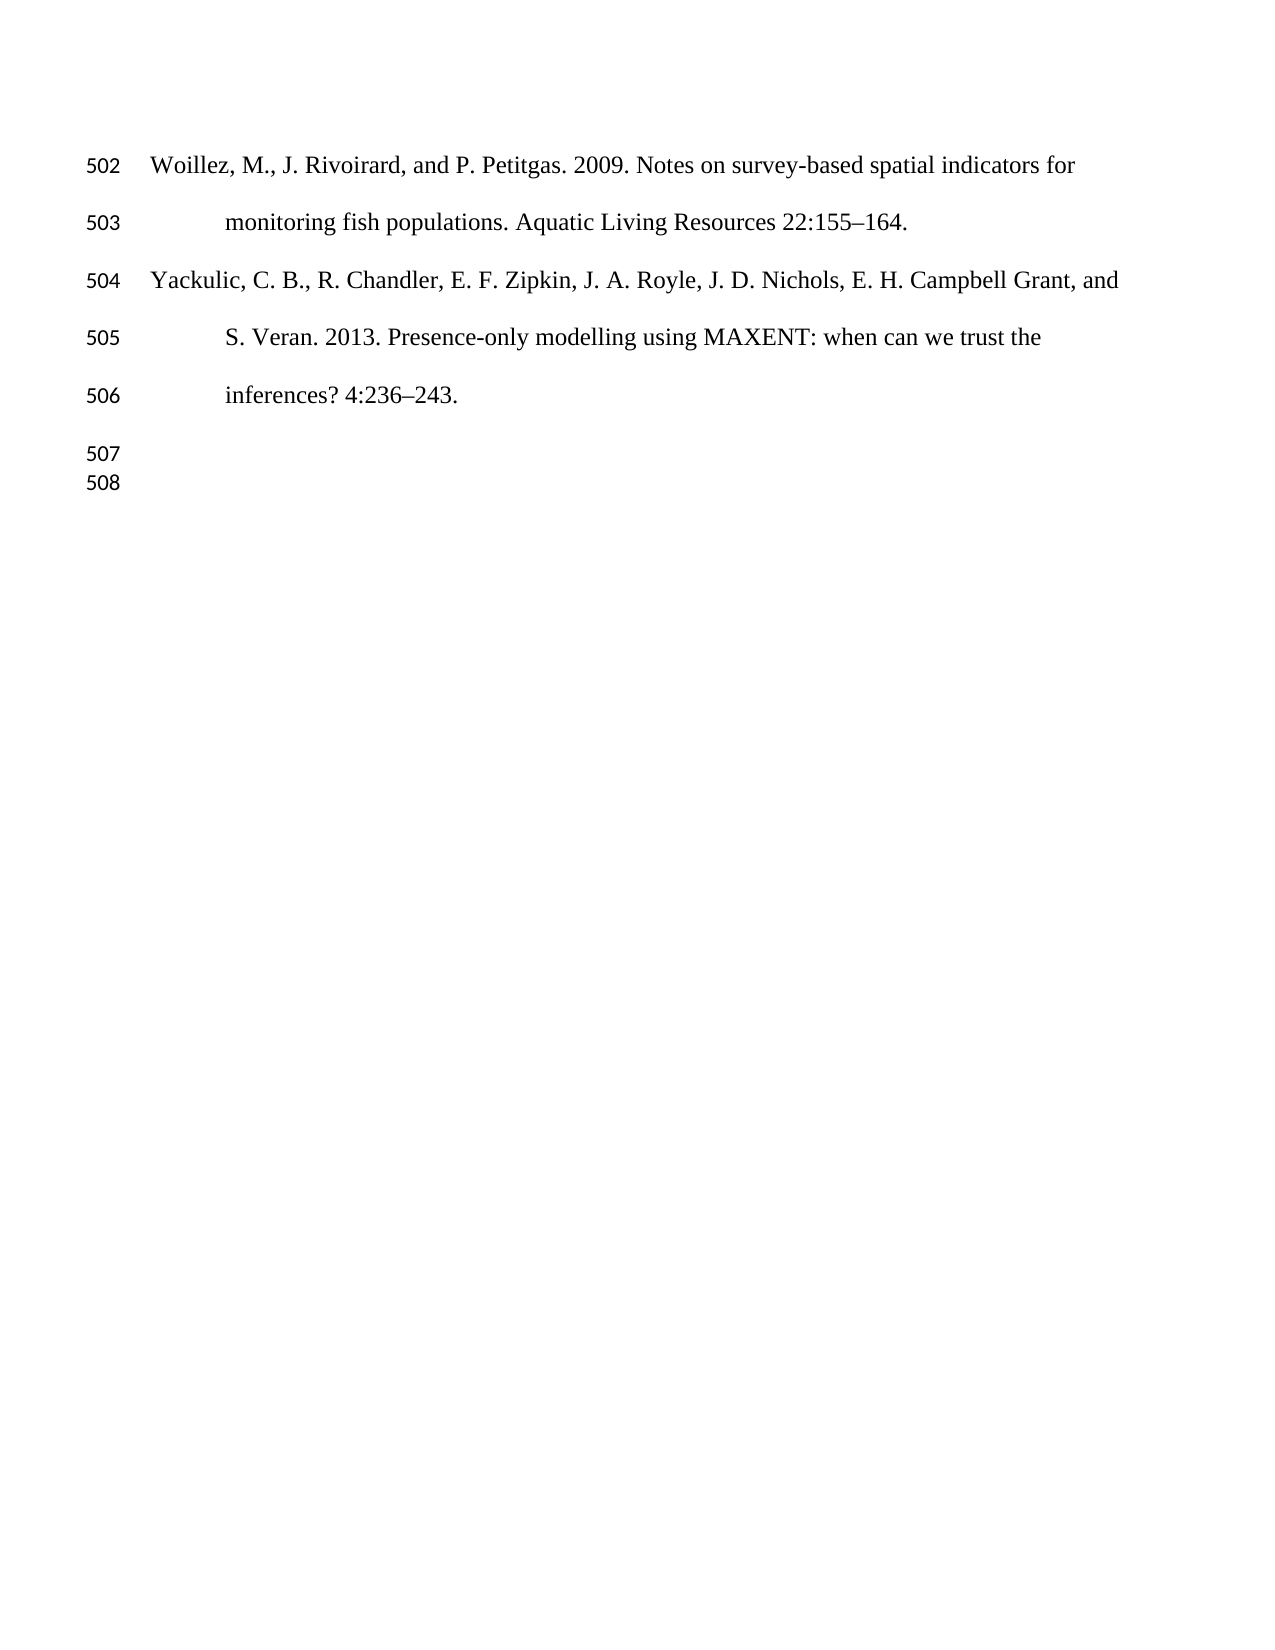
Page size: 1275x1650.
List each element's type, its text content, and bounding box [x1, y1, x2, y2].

text Woillez, M., J. Rivoirard, and P. Petitgas. 2009. Notes on survey-based spatial indicators for monitoring fish populations. Aquatic Living Resources 22:155–164. [150, 150, 1125, 236]
text Yackulic, C. B., R. Chandler, E. F. Zipkin, J. A. Royle, J. D. Nichols, E. H. Campbell Grant, and S. Veran. 2013. Presence-only modelling using MAXENT: when can we trust the inferences? 4:236–243. [150, 265, 1125, 409]
